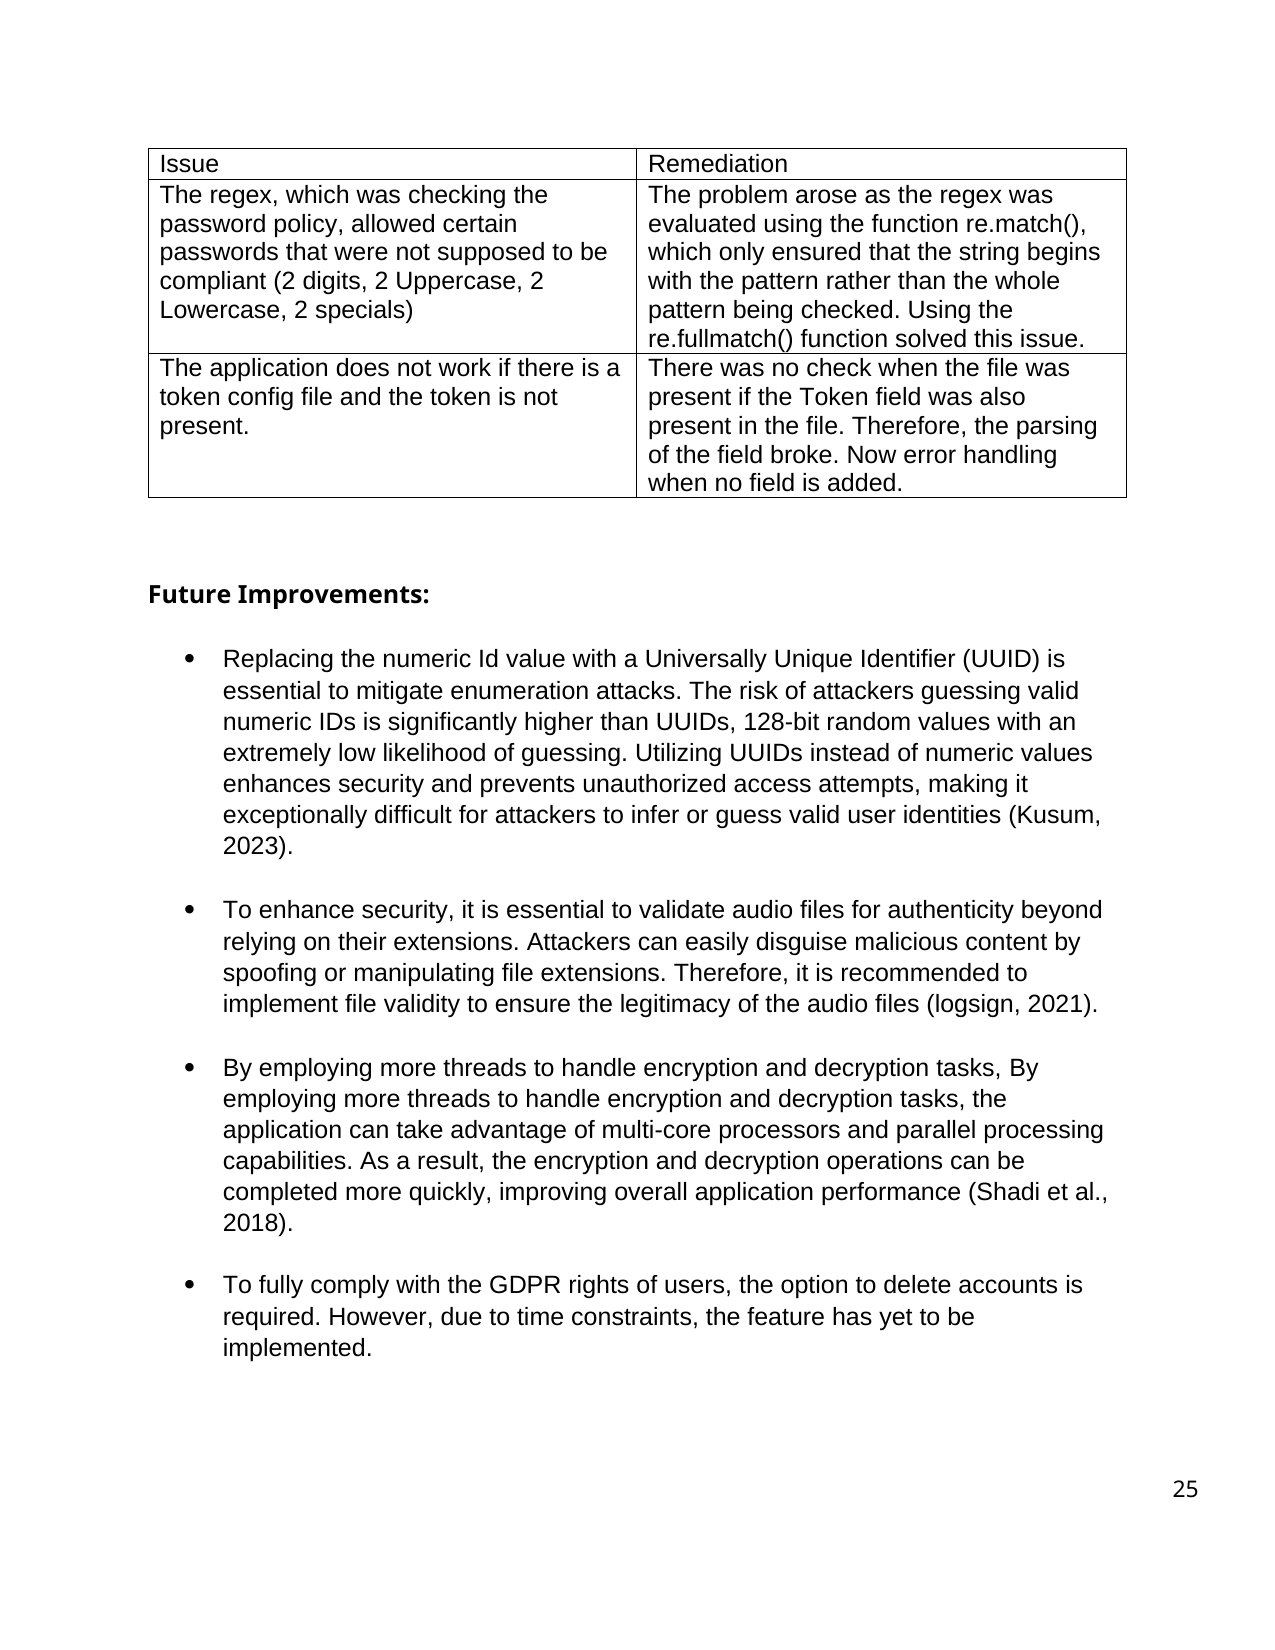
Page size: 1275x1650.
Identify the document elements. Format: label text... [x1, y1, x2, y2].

table_header Issue [149, 149, 636, 179]
table_cell The application does not work if there is a token config file and the token is not present. [149, 354, 636, 497]
list To fully comply with the GDPR rights of users, the option to delete accounts is required. However, due to time constraints, the feature has yet to be implemented. [185, 1270, 1127, 1361]
list By employing more threads to handle encryption and decryption tasks, By employing more threads to handle encryption and decryption tasks, the application can take advantage of multi-core processors and parallel processing capabilities. As a result, the encryption and decryption operations can be completed more quickly, improving overall application performance (Shadi et al., 2018). [185, 1053, 1127, 1237]
subtitle Future Improvements: [148, 577, 1127, 611]
list To enhance security, it is essential to validate audio files for authenticity beyond relying on their extensions. Attackers can easily disguise malicious content by spoofing or manipulating file extensions. Therefore, it is recommended to implement file validity to ensure the legitimacy of the audio files (logsign, 2021). [185, 895, 1127, 1017]
list Replacing the numeric Id value with a Universally Unique Identifier (UUID) is essential to mitigate enumeration attacks. The risk of attackers guessing valid numeric IDs is significantly higher than UUIDs, 128-bit random values with an extremely low likelihood of guessing. Utilizing UUIDs instead of numeric values enhances security and prevents unauthorized access attempts, making it exceptionally difficult for attackers to infer or guess valid user identities (Kusum, 2023). [185, 644, 1127, 859]
table_cell The regex, which was checking the password policy, allowed certain passwords that were not supposed to be compliant (2 digits, 2 Uppercase, 2 Lowercase, 2 specials) [149, 180, 636, 352]
table_cell There was no check when the file was present if the Token field was also present in the file. Therefore, the parsing of the field broke. Now error handling when no field is added. [637, 354, 1126, 497]
table_cell The problem arose as the regex was evaluated using the function re.match(), which only ensured that the string begins with the pattern rather than the whole pattern being checked. Using the re.fullmatch() function solved this issue. [637, 180, 1126, 352]
table_header Remediation [637, 149, 1126, 179]
